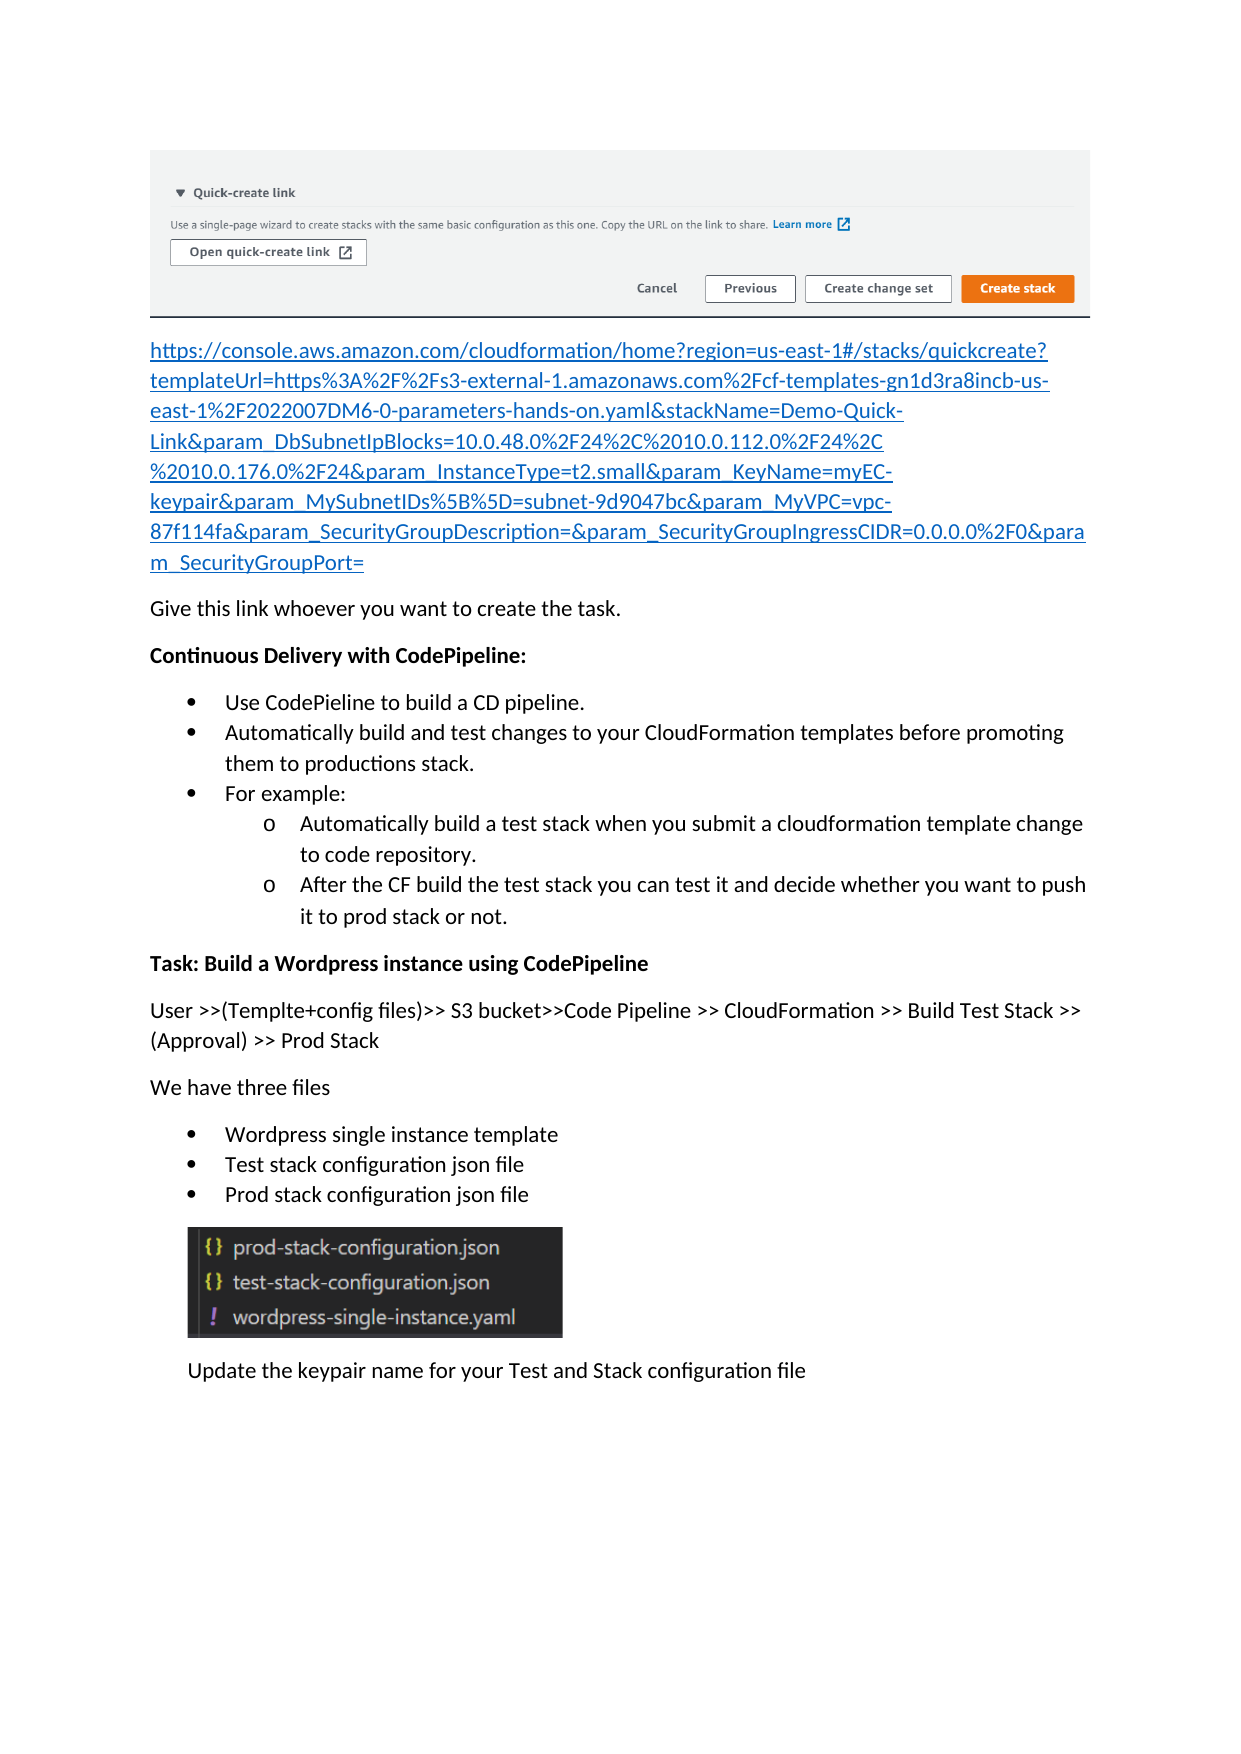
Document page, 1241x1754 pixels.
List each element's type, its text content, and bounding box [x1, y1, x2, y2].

list Test stack configuration json file [187, 1150, 1090, 1178]
text https://console.aws.amazon.com/cloudformation/home?region=us-east-1#/stacks/quickcreate?templateUrl=https%3A%2F%2Fs3-external-1.amazonaws.com%2Fcf-templates-gn1d3ra8incb-us-east-1%2F2022007DM6-0-parameters-hands-on.yaml&stackName=Demo-Quick-Link&param_DbSubnetIpBlocks=10.0.48.0%2F24%2C%2010.0.112.0%2F24%2C%2010.0.176.0%2F24&param_InstanceType=t2.small&param_KeyName=myEC-keypair&param_MySubnetIDs%5B%5D=subnet-9d9047bc&param_MyVPC=vpc-87f114fa&param_SecurityGroupDescription=&param_SecurityGroupIngressCIDR=0.0.0.0%2F0&param_SecurityGroupPort= [150, 336, 1090, 576]
list After the CF build the test stack you can test it and decide whether you want to push it to prod stack or not. [262, 871, 1090, 930]
picture [150, 150, 1091, 318]
list Wordpress single instance template [187, 1120, 1090, 1148]
list Automatically build a test stack when you submit a cloudformation template change to code repository. [262, 809, 1090, 868]
text Task: Build a Wordpress instance using CodePipeline [150, 949, 1090, 977]
text User >>(Templte+config files)>> S3 bucket>>Code Pipeline >> CloudFormation >> Build Test Stack >> (Approval) >> Prod Stack [150, 996, 1090, 1054]
text Give this link whoever you want to create the task. [150, 594, 1090, 622]
list Use CodePieline to build a CD pipeline. [187, 688, 1090, 716]
text Continuous Delivery with CodePipeline: [150, 641, 1090, 669]
text Update the keypair name for your Test and Stack configuration file [187, 1356, 1090, 1384]
picture [187, 1227, 563, 1338]
list For example: [187, 779, 1090, 807]
text We have three files [150, 1073, 1090, 1101]
list Automatically build and test changes to your CloudFormation templates before promoting them to productions stack. [187, 718, 1090, 777]
list Prod stack configuration json file [187, 1180, 1090, 1208]
